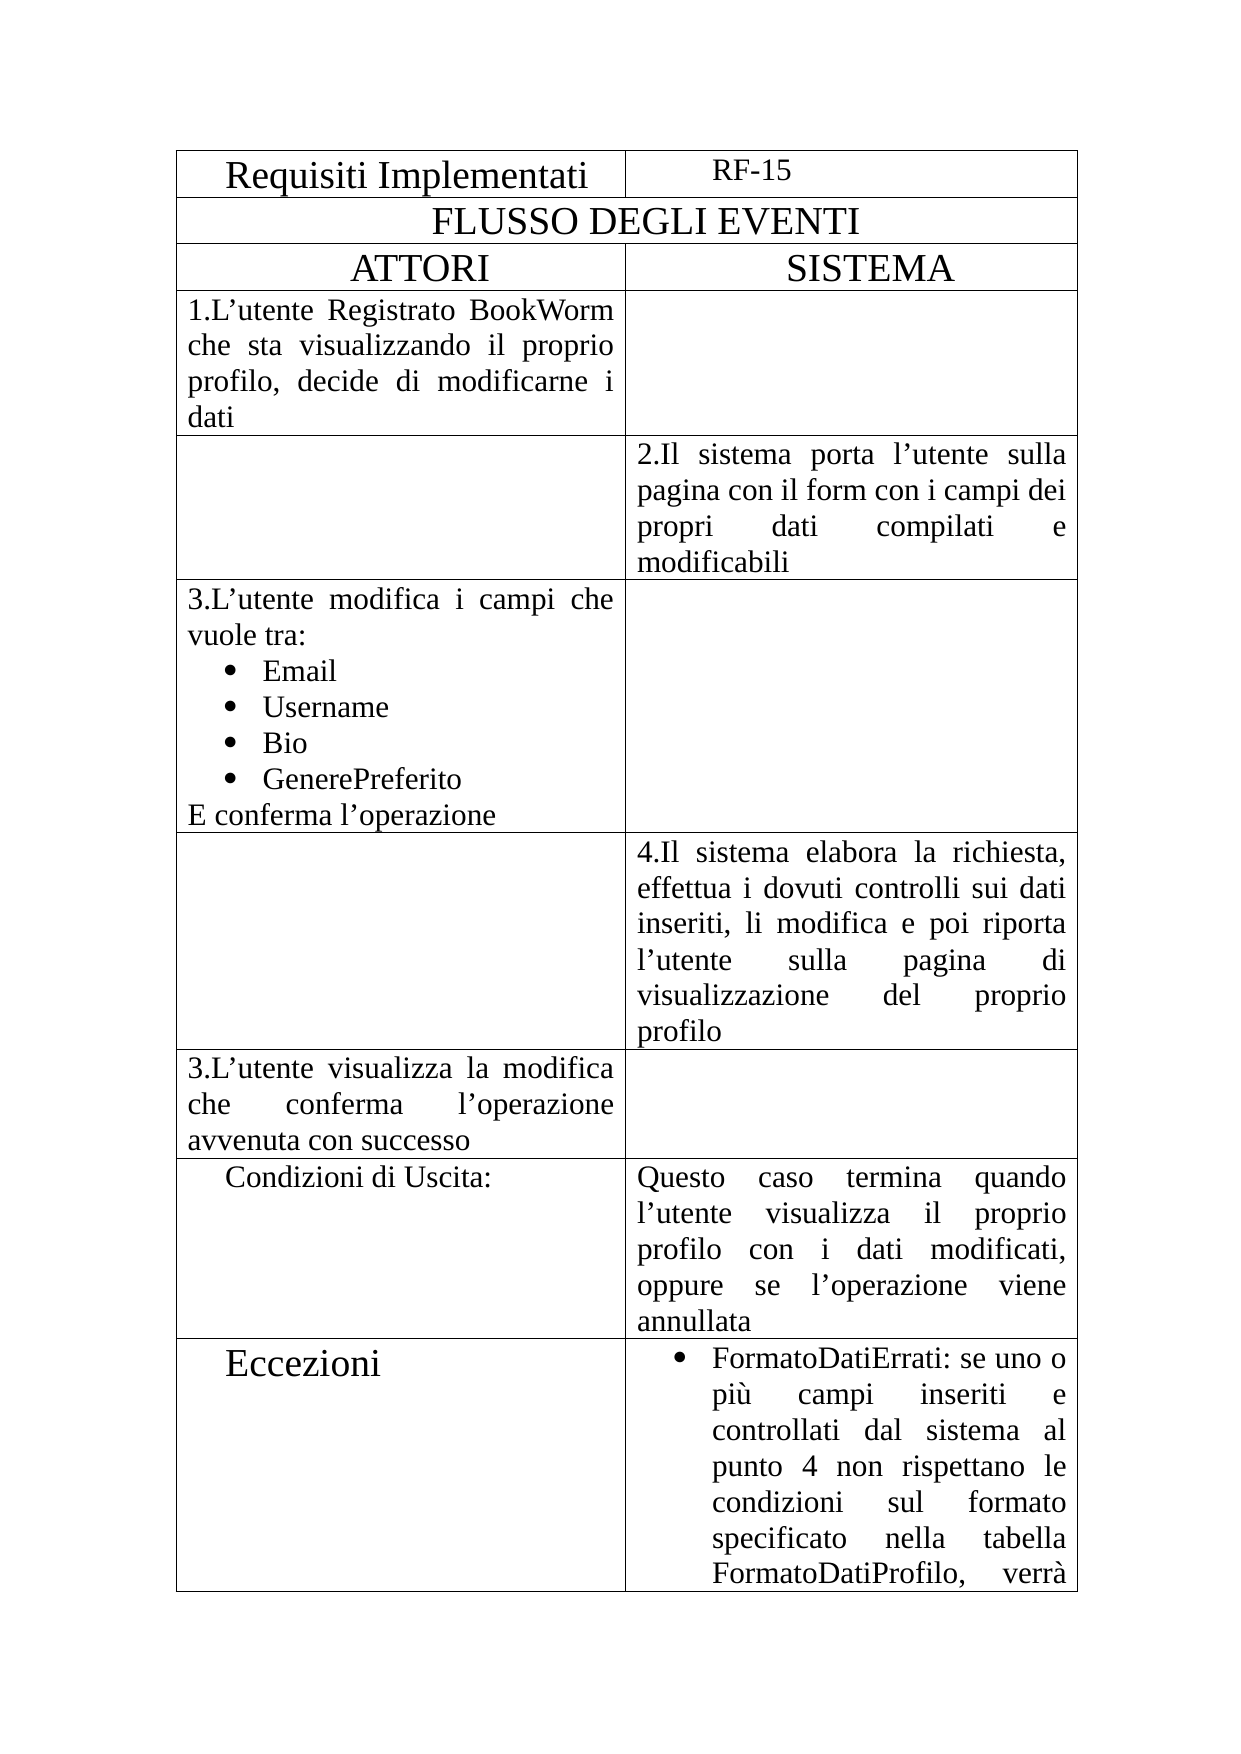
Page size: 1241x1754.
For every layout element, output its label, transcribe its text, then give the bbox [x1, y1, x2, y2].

table_cell 3.L’utente visualizza la modifica che conferma l’operazione avvenuta con successo [177, 1050, 625, 1157]
table_cell Requisiti Implementati [177, 151, 625, 197]
table_cell 3.L’utente modifica i campi che vuole tra: Email Username Bio GenerePreferito E conferma l’operazione [177, 580, 625, 832]
table_cell 4.Il sistema elabora la richiesta, effettua i dovuti controlli sui dati inseriti, li modifica e poi riporta l’utente sulla pagina di visualizzazione del proprio profilo [626, 833, 1077, 1048]
table_cell 1.L’utente Registrato BookWorm che sta visualizzando il proprio profilo, decide di modificarne i dati [177, 291, 625, 434]
table_cell [626, 291, 1077, 434]
table_cell RF-15 [626, 151, 1077, 197]
table_cell FLUSSO DEGLI EVENTI [177, 198, 1077, 243]
table_cell [177, 833, 625, 1048]
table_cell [626, 1339, 1077, 1591]
table_cell 2.Il sistema porta l’utente sulla pagina con il form con i campi dei propri dati compilati e modificabili [626, 436, 1077, 579]
table_cell [177, 436, 625, 579]
table_cell [626, 1050, 1077, 1157]
table_cell SISTEMA [626, 244, 1077, 290]
table_cell ATTORI [177, 244, 625, 290]
table_cell Condizioni di Uscita: [177, 1159, 625, 1338]
table_cell [626, 580, 1077, 832]
table_cell Questo caso termina quando l’utente visualizza il proprio profilo con i dati modificati, oppure se l’operazione viene annullata [626, 1159, 1077, 1338]
table_cell Eccezioni [177, 1339, 625, 1591]
